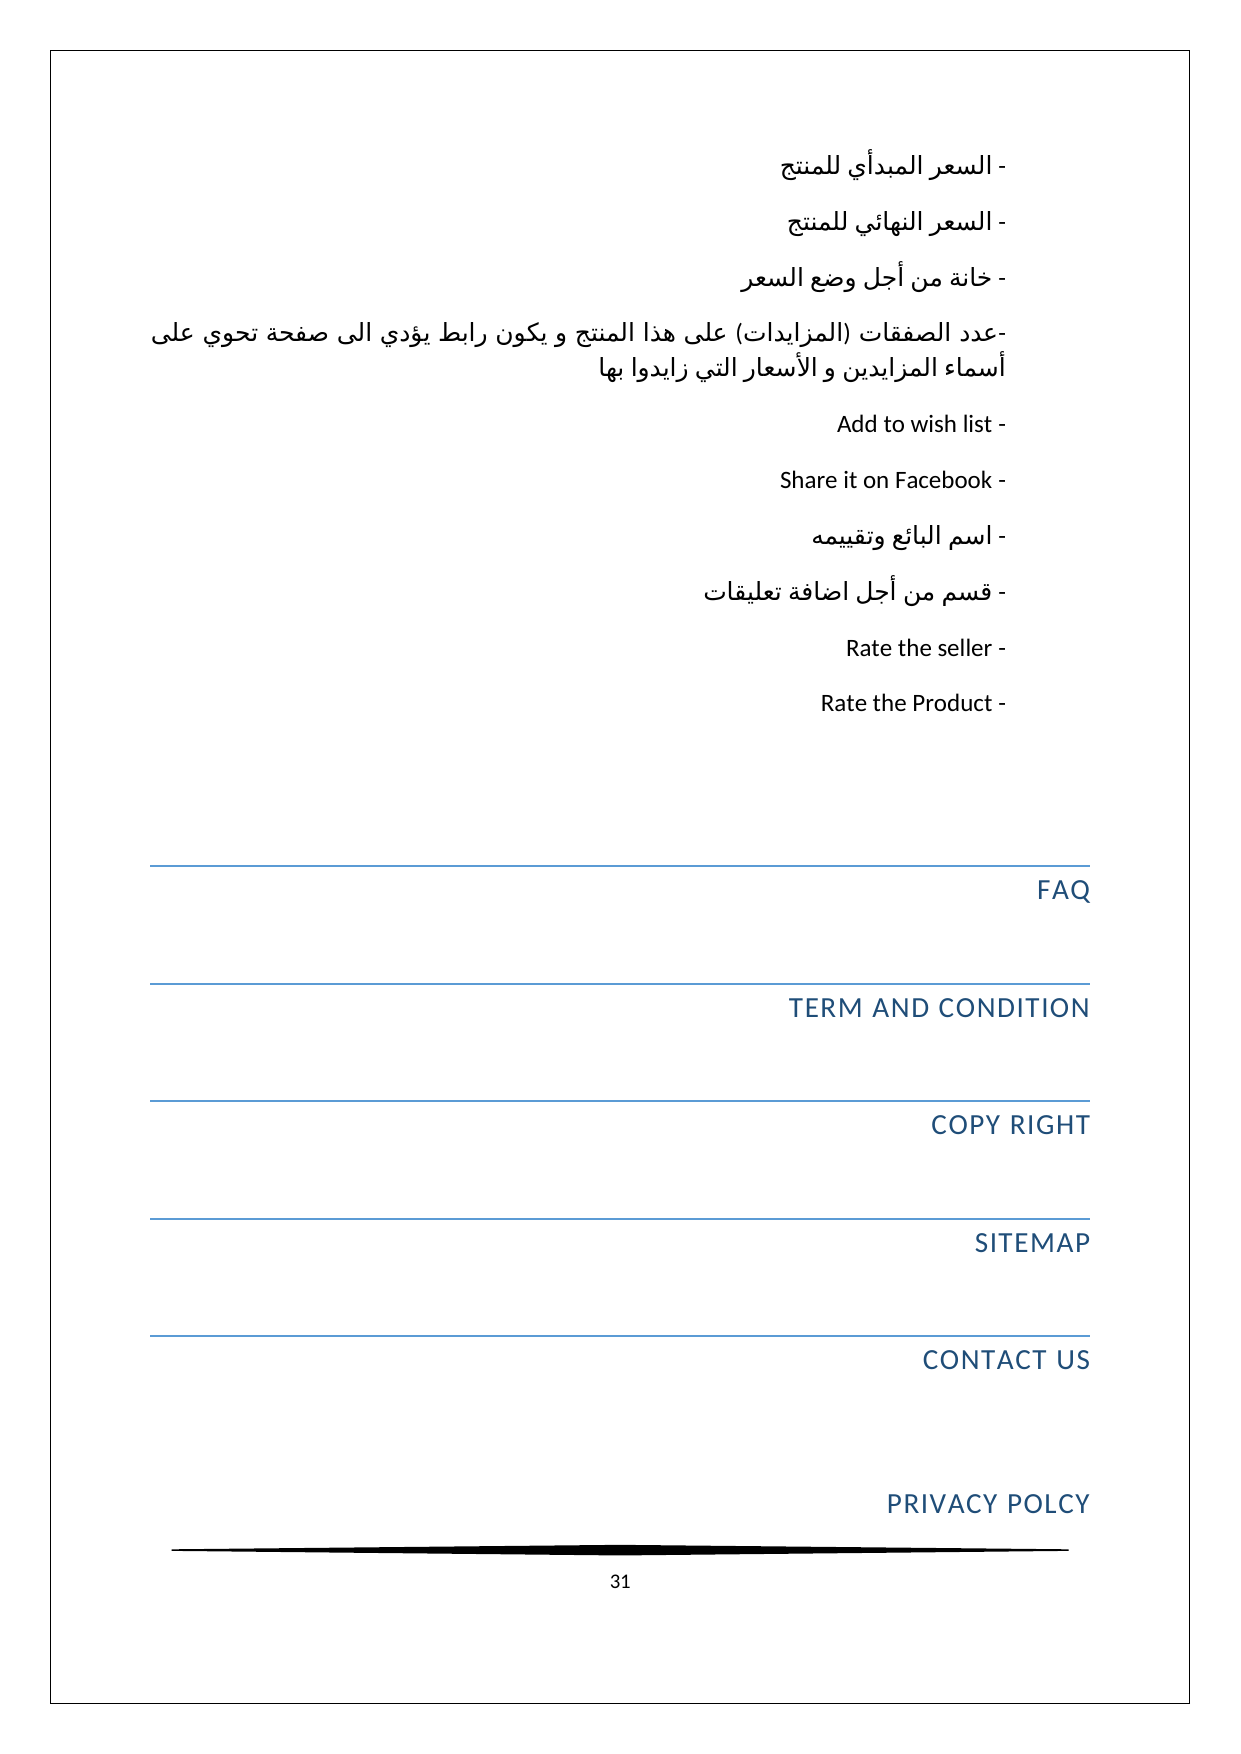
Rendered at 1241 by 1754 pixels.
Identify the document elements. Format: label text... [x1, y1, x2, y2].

text - خانة من أجل وضع السعر [150, 262, 1006, 292]
subtitle Term and condition [150, 985, 1090, 1024]
text - Rate the Product [150, 687, 1006, 718]
text - السعر المبدأي للمنتج [150, 150, 1006, 181]
text - قسم من أجل اضافة تعليقات [150, 576, 1006, 606]
subtitle FAQ [150, 867, 1090, 907]
subtitle Sitemap [150, 1220, 1090, 1259]
text - Rate the seller [150, 632, 1006, 662]
text - اسم البائع وتقييمه [150, 520, 1006, 551]
subtitle Privacy Polcy [150, 1480, 1090, 1521]
text - السعر النهائي للمنتج [150, 206, 1006, 236]
subtitle Contact Us [150, 1337, 1090, 1377]
text - Share it on Facebook [150, 464, 1006, 495]
text - Add to wish list [150, 408, 1006, 439]
subtitle Copy right [150, 1102, 1090, 1142]
text -عدد الصفقات (المزايدات) على هذا المنتج و يكون رابط يؤدي الى صفحة تحوي على أسماء المزايدين و الأسعار التي زايدوا بها [150, 317, 1006, 383]
